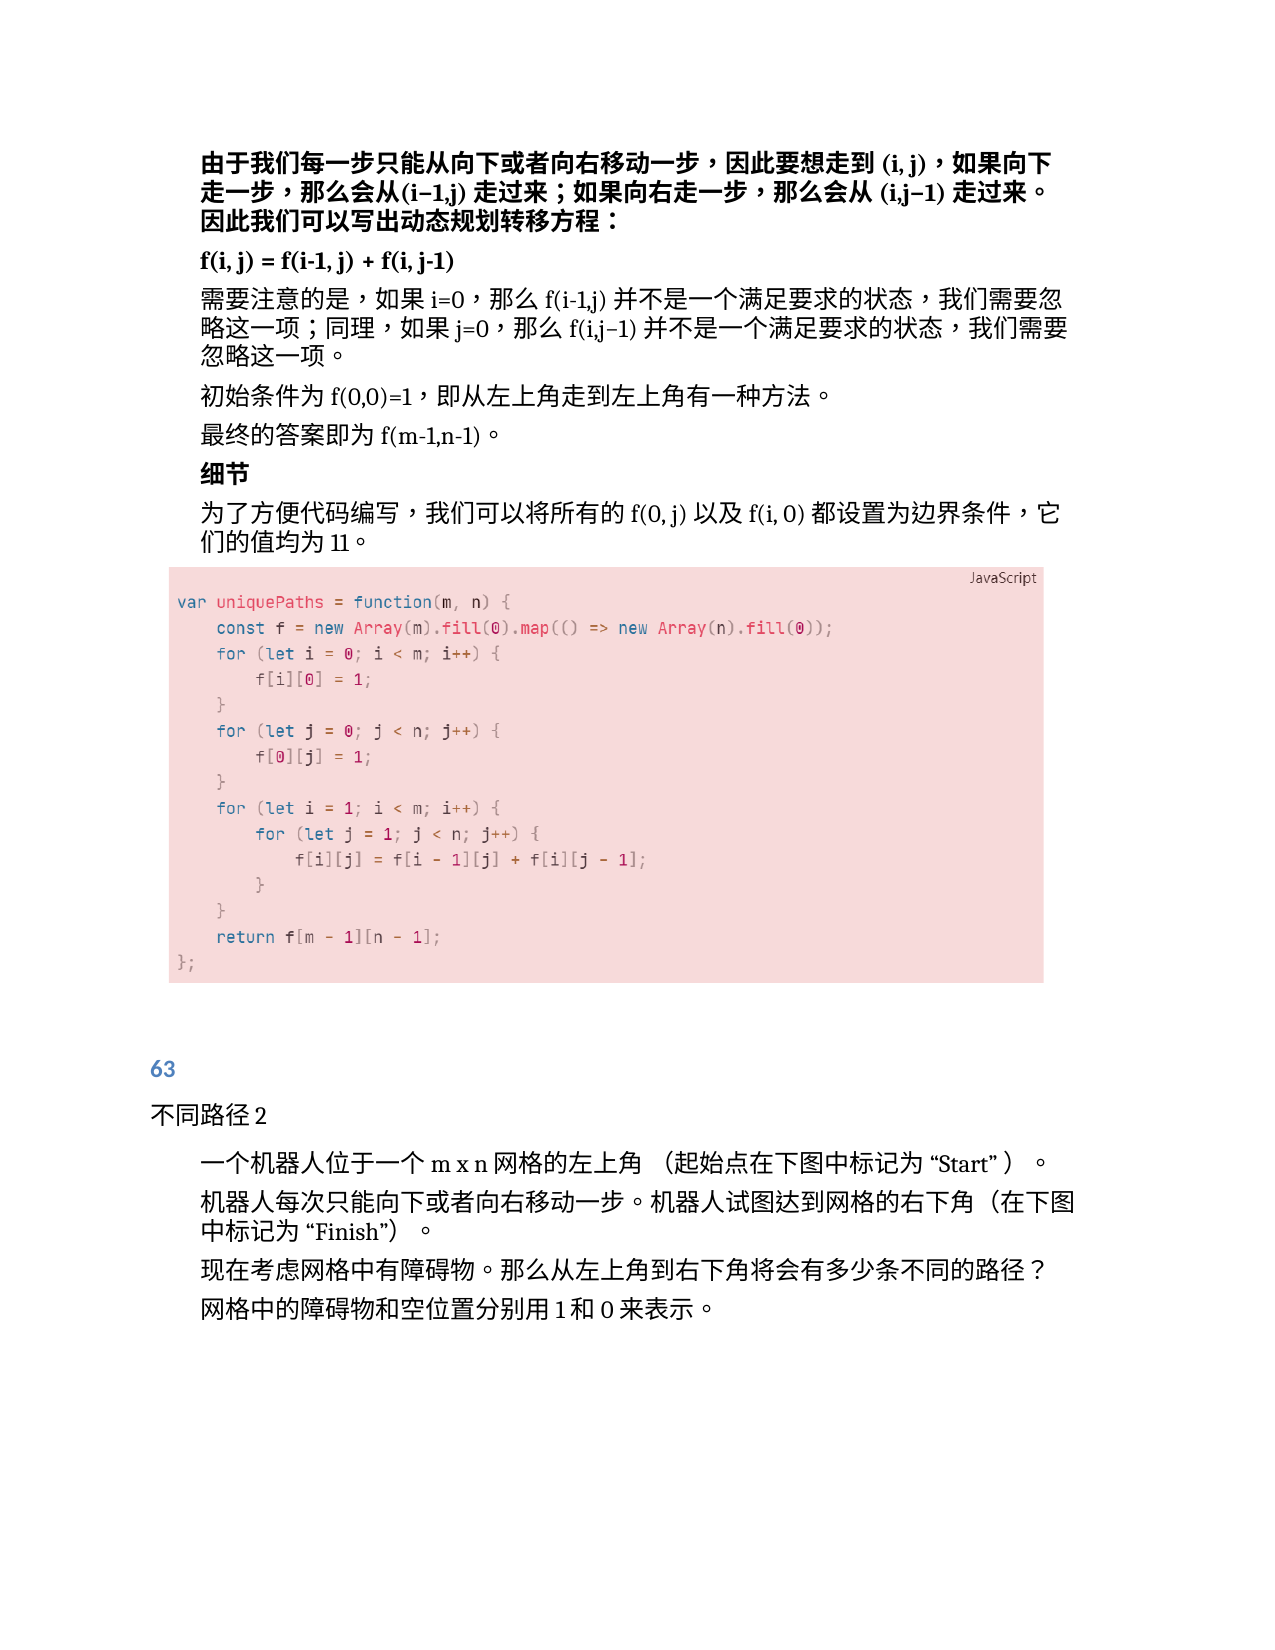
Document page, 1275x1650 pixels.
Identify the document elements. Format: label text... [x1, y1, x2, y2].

text 细节 [200, 461, 1075, 489]
picture [168, 567, 1044, 983]
subtitle 63 [150, 1053, 1125, 1083]
text f(i, j) = f(i-1, j) + f(i, j-1) [200, 247, 1075, 275]
text 需要注意的是，如果 i=0，那么 f(i-1,j) 并不是一个满足要求的状态，我们需要忽略这一项；同理，如果 j=0，那么 f(i,j−1) 并不是一个满足要求的状态，我们需要忽略这一项。 [200, 286, 1075, 372]
text 一个机器人位于一个 m x n 网格的左上角 （起始点在下图中标记为 “Start” ）。 [200, 1150, 1075, 1178]
text 最终的答案即为 f(m-1,n-1)。 [200, 422, 1075, 450]
text 初始条件为 f(0,0)=1，即从左上角走到左上角有一种方法。 [200, 382, 1075, 411]
text 机器人每次只能向下或者向右移动一步。机器人试图达到网格的右下角（在下图中标记为 “Finish”）。 [200, 1189, 1075, 1246]
text 为了方便代码编写，我们可以将所有的 f(0, j) 以及 f(i, 0) 都设置为边界条件，它们的值均为 11。 [200, 500, 1075, 557]
text 不同路径2 [150, 1102, 1125, 1131]
text 由于我们每一步只能从向下或者向右移动一步，因此要想走到 (i, j)，如果向下走一步，那么会从(i−1,j) 走过来；如果向右走一步，那么会从 (i,j−1) 走过来。因此我们可以写出动态规划转移方程： [200, 150, 1075, 236]
text 网格中的障碍物和空位置分别用 1 和 0 来表示。 [200, 1296, 1075, 1325]
text 现在考虑网格中有障碍物。那么从左上角到右下角将会有多少条不同的路径？ [200, 1257, 1075, 1286]
